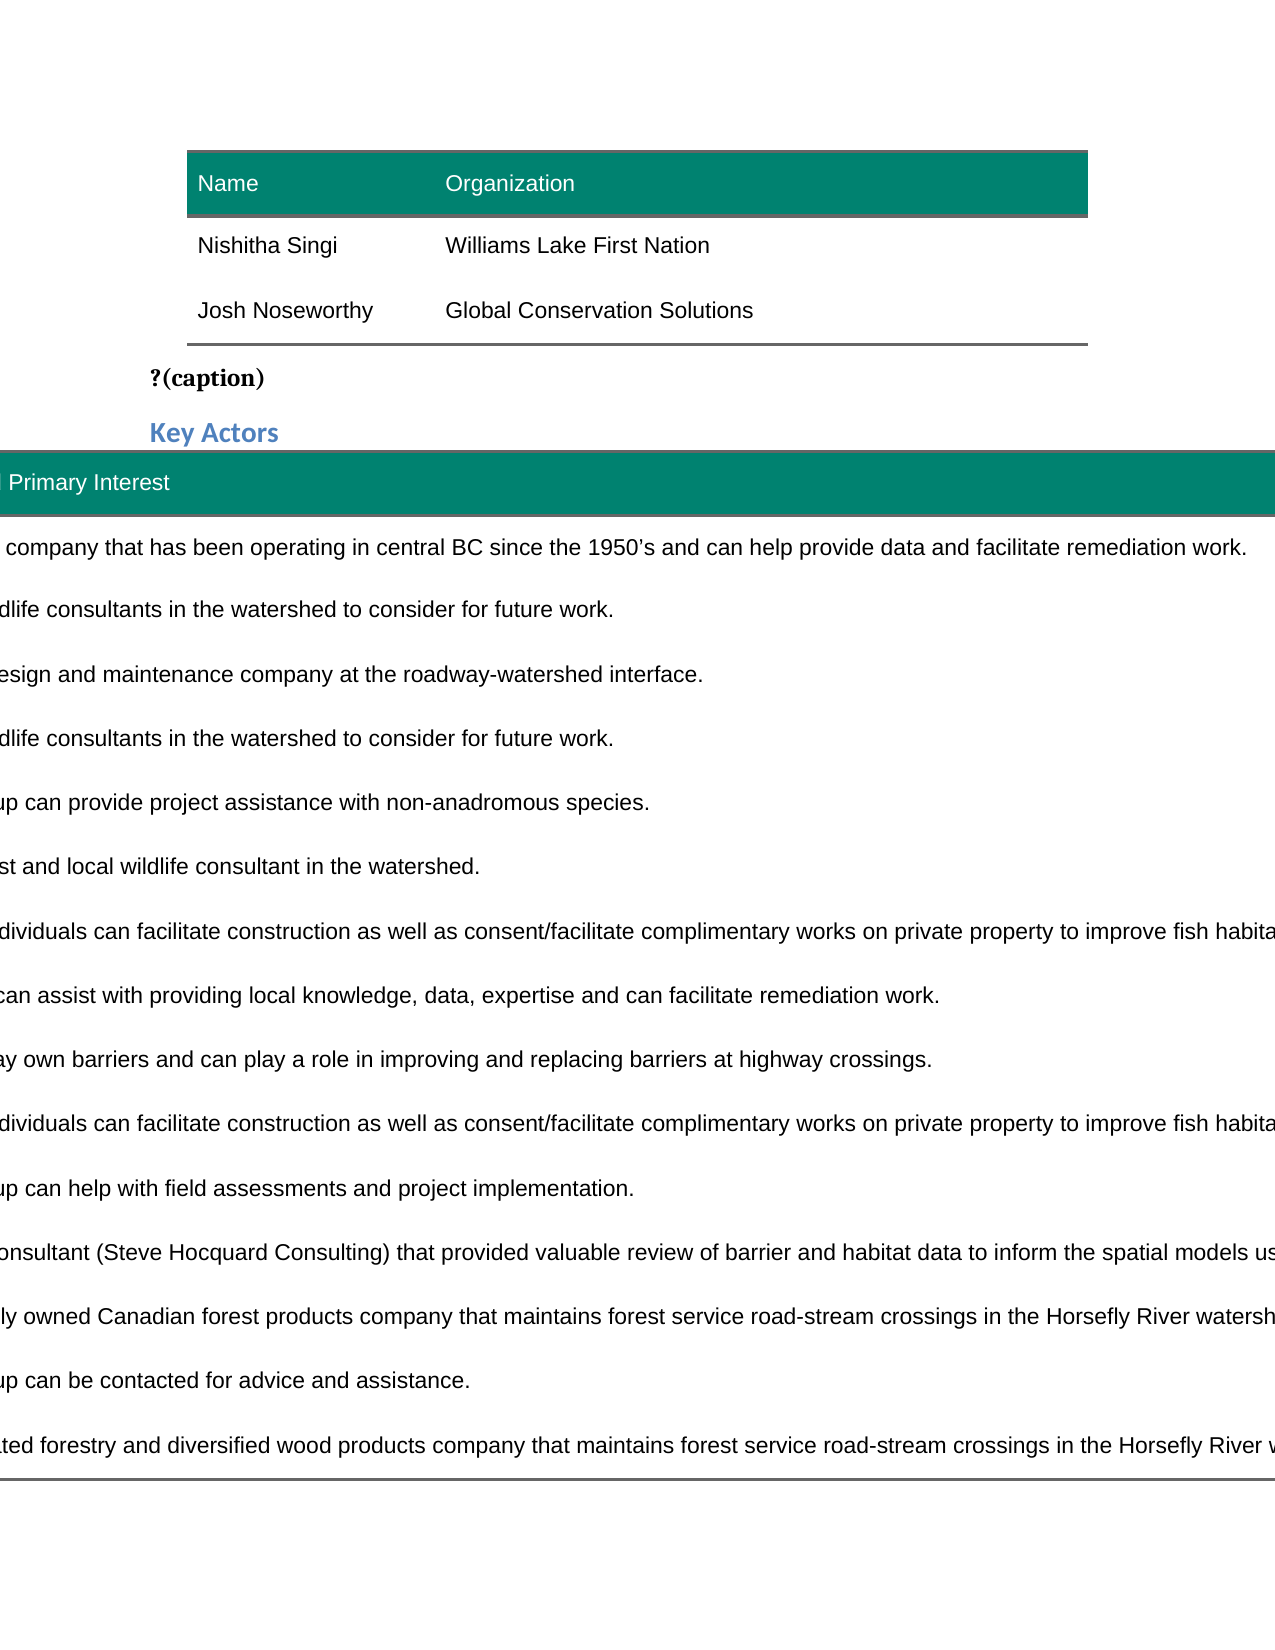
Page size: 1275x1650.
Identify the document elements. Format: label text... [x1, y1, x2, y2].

table_cell These individuals can facilitate construction as well as consent/facilitate complimentary works on private property to improve fish habitat upstream and downstream. [0, 900, 1275, 964]
table_cell A local consultant (Steve Hocquard Consulting) that provided valuable review of barrier and habitat data to inform the spatial models used in this plan, and can help with field assessments and project implementation. [0, 1221, 1275, 1285]
table_cell Local wildlife consultants in the watershed to consider for future work. [0, 707, 1275, 771]
table_header Organization [435, 153, 1088, 214]
table_cell These individuals can facilitate construction as well as consent/facilitate complimentary works on private property to improve fish habitat upstream and downstream. [0, 1092, 1275, 1157]
table_cell Josh Noseworthy [187, 279, 435, 342]
table_cell Nishitha Singi [187, 218, 435, 278]
table_cell A biologist and local wildlife consultant in the watershed. [0, 835, 1275, 899]
table_cell A road design and maintenance company at the roadway-watershed interface. [0, 643, 1275, 707]
table_header Role and Primary Interest [0, 453, 1275, 514]
text ?(caption) [150, 364, 1125, 393]
table_cell FLNRO can assist with providing local knowledge, data, expertise and can facilitate remediation work. [0, 964, 1275, 1028]
table_cell A privately owned Canadian forest products company that maintains forest service road-stream crossings in the Horsefly River watershed. [0, 1285, 1275, 1349]
table_header Name [187, 153, 435, 214]
table_cell A integrated forestry and diversified wood products company that maintains forest service road-stream crossings in the Horsefly River watershed. [0, 1414, 1275, 1478]
table_cell Global Conservation Solutions [435, 279, 1088, 342]
table_cell Williams Lake First Nation [435, 218, 1088, 278]
table_cell This group can provide project assistance with non-anadromous species. [0, 771, 1275, 835]
table_cell Local wildlife consultants in the watershed to consider for future work. [0, 578, 1275, 642]
table_cell MOTI may own barriers and can play a role in improving and replacing barriers at highway crossings. [0, 1028, 1275, 1092]
table_cell This group can be contacted for advice and assistance. [0, 1349, 1275, 1414]
table_cell This group can help with field assessments and project implementation. [0, 1157, 1275, 1221]
subtitle Key Actors [150, 414, 1125, 449]
table_cell A mining company that has been operating in central BC since the 1950’s and can help provide data and facilitate remediation work. [0, 517, 1275, 578]
